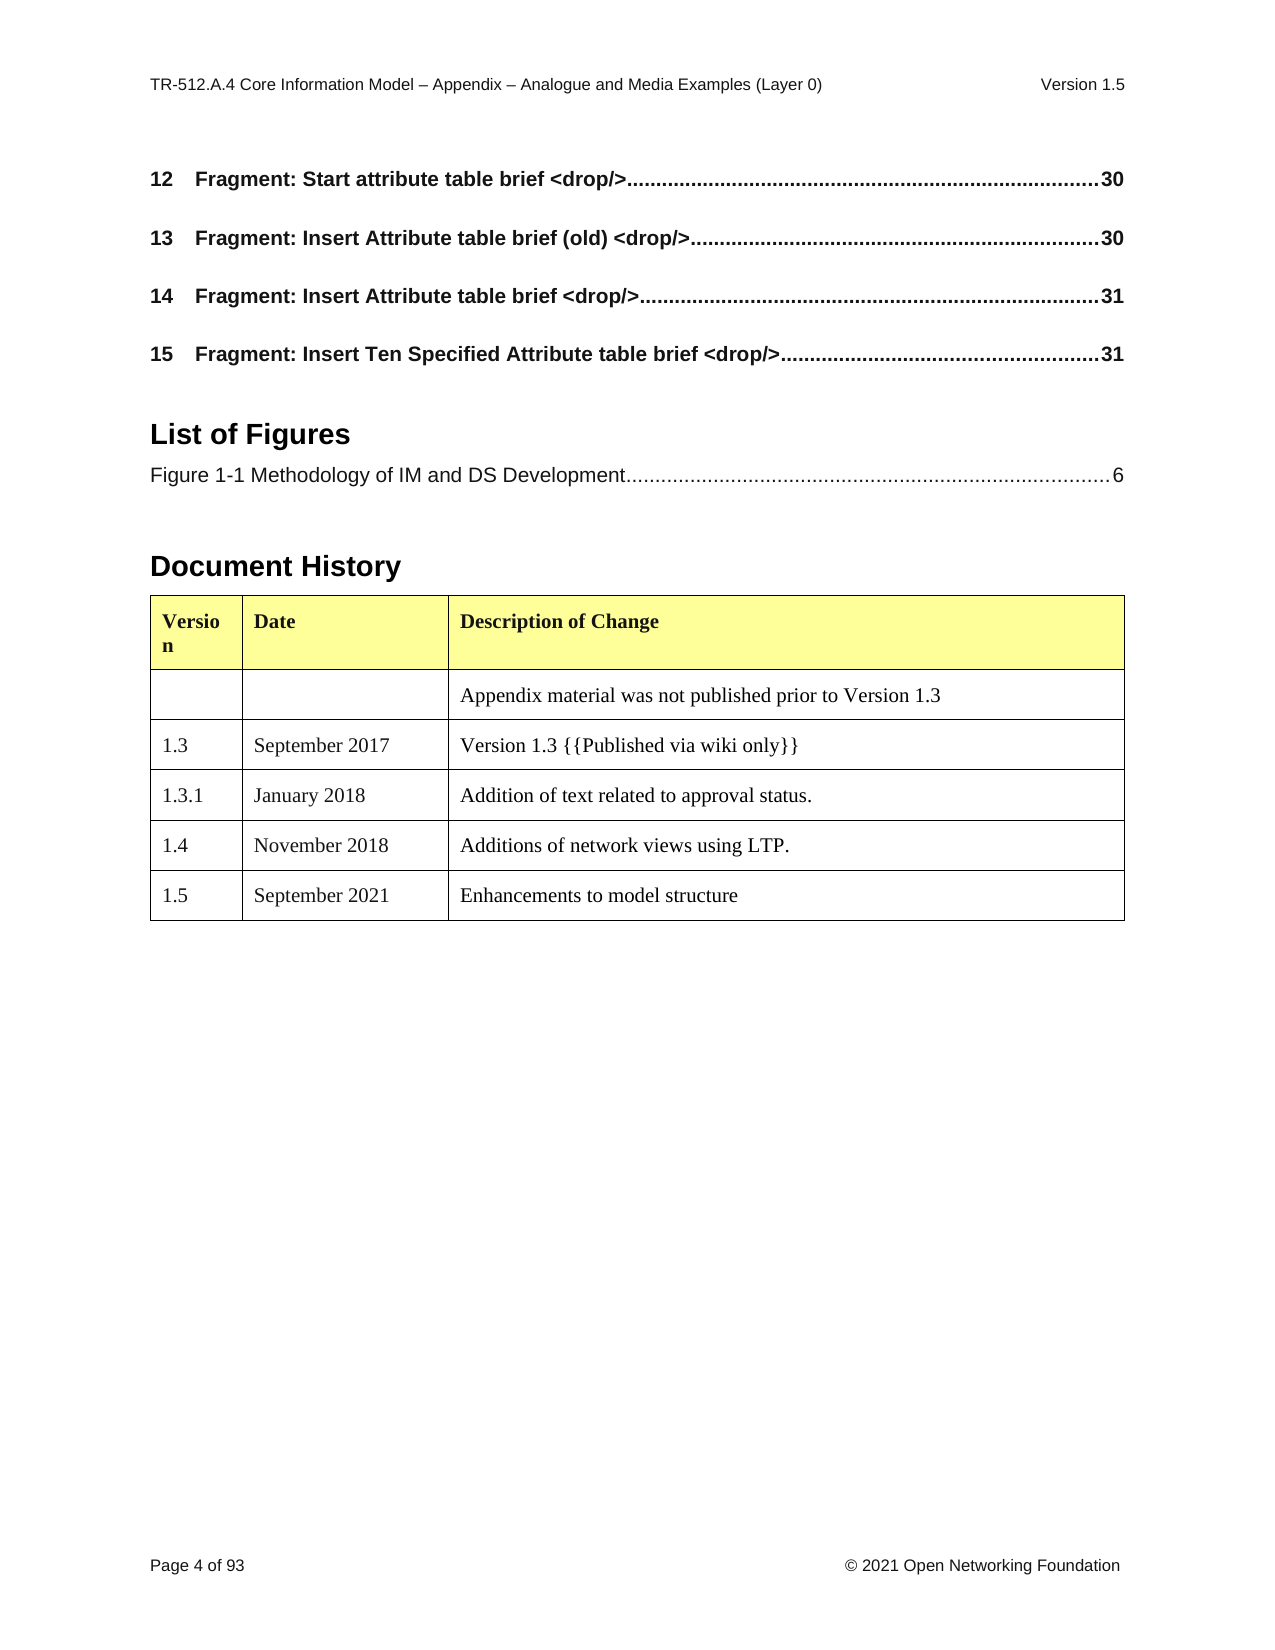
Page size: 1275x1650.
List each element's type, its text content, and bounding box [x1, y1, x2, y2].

text Figure 1-1 Methodology of IM and DS Development 6 [150, 463, 1125, 487]
table_cell November 2018 [243, 821, 448, 869]
table_cell [243, 670, 448, 719]
text 14 Fragment: Insert Attribute table brief <drop/> 31 [150, 267, 1125, 312]
text 13 Fragment: Insert Attribute table brief (old) <drop/> 30 [150, 208, 1125, 254]
table_cell Additions of network views using LTP. [449, 821, 1124, 869]
table_cell September 2021 [243, 871, 448, 920]
table_cell 1.3 [151, 720, 242, 769]
table_cell January 2018 [243, 770, 448, 819]
table_cell Version 1.3 {{Published via wiki only}} [449, 720, 1124, 769]
table_cell September 2017 [243, 720, 448, 769]
table_cell 1.4 [151, 821, 242, 869]
text 12 Fragment: Start attribute table brief <drop/> 30 [150, 150, 1125, 196]
subtitle Document History [150, 549, 1125, 582]
table_cell Appendix material was not published prior to Version 1.3 [449, 670, 1124, 719]
table_header Date [243, 596, 448, 669]
table_cell [151, 670, 242, 719]
table_cell 1.5 [151, 871, 242, 920]
table_cell Enhancements to model structure [449, 871, 1124, 920]
table_cell Addition of text related to approval status. [449, 770, 1124, 819]
subtitle List of Figures [150, 417, 1125, 450]
table_header Description of Change [449, 596, 1124, 669]
table_cell 1.3.1 [151, 770, 242, 819]
table_header Version [151, 596, 242, 669]
text 15 Fragment: Insert Ten Specified Attribute table brief <drop/> 31 [150, 325, 1125, 371]
